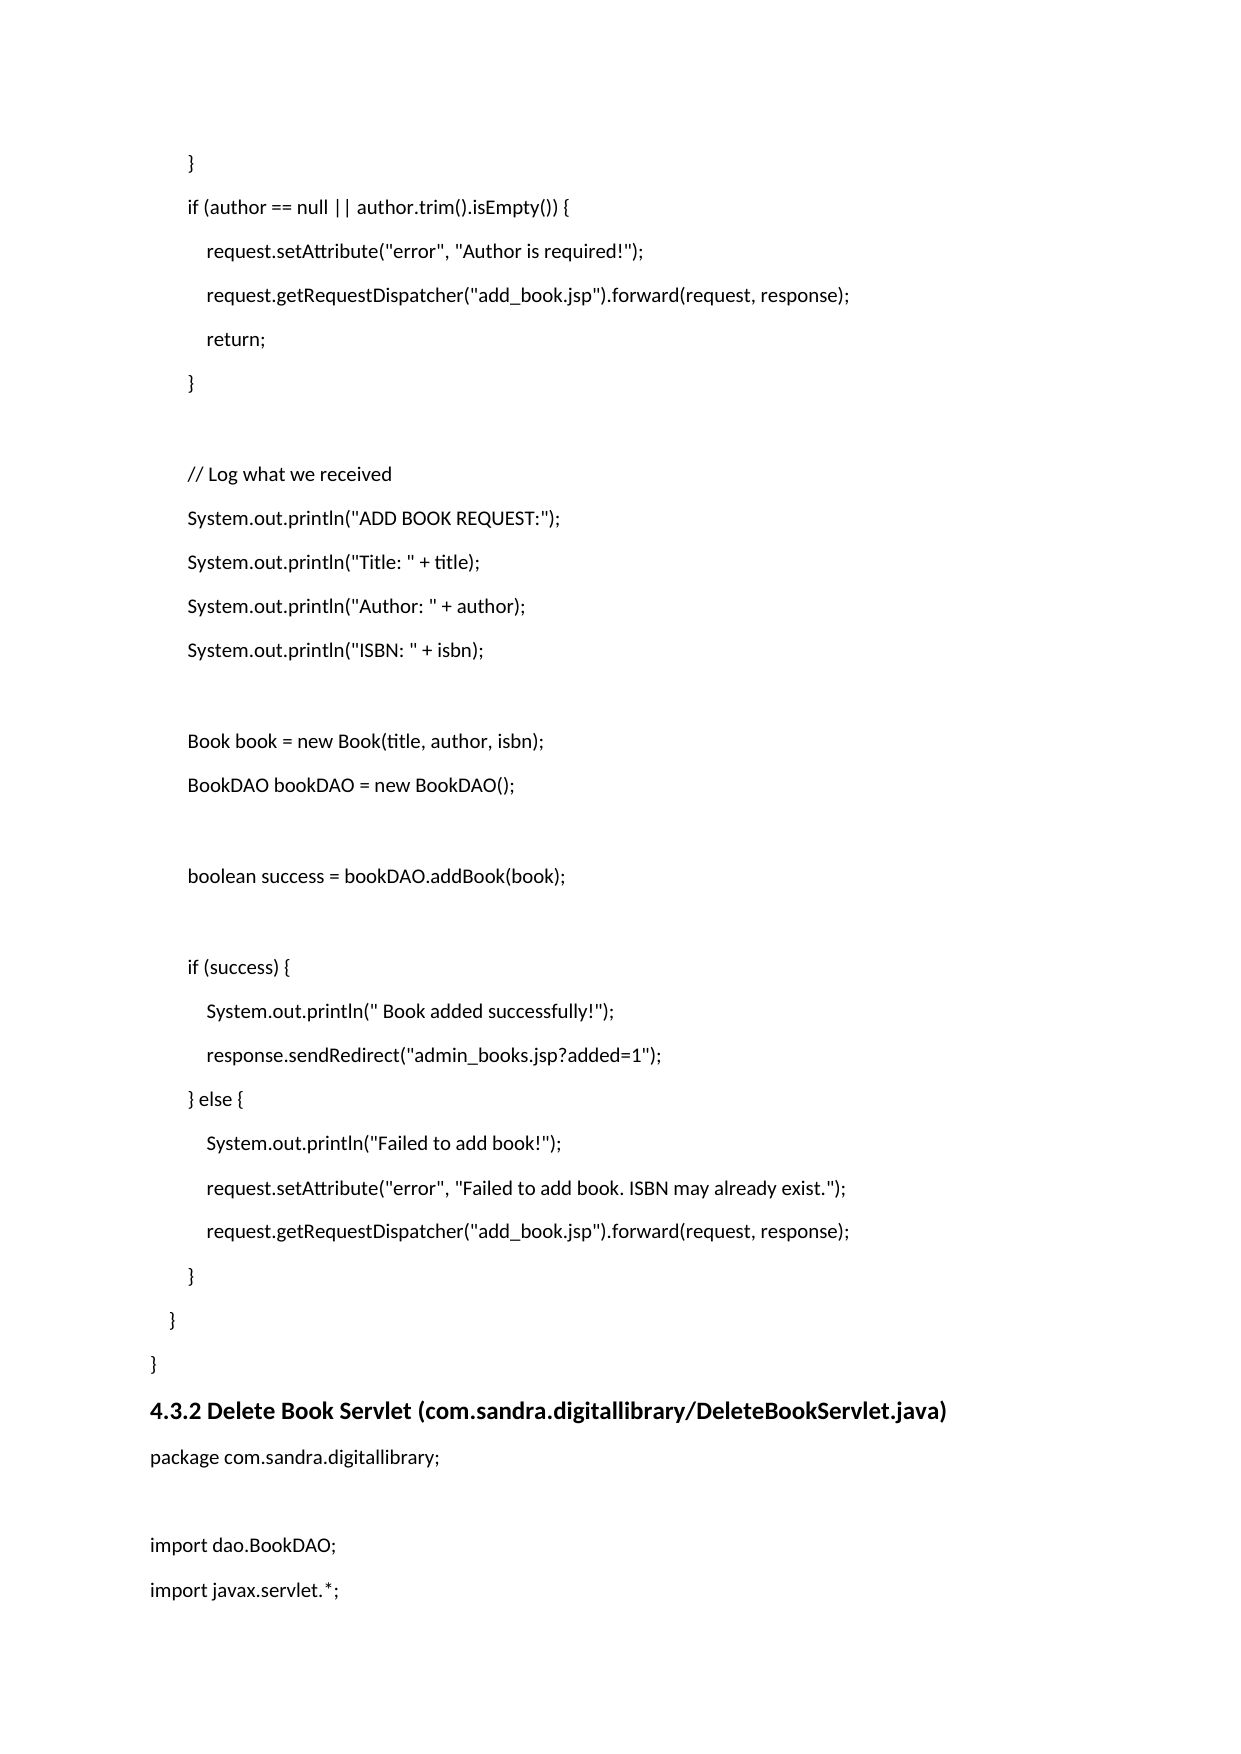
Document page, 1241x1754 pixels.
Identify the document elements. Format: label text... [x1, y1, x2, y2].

text } [150, 1351, 1090, 1376]
text return; [150, 326, 1090, 352]
text } [150, 1307, 1090, 1332]
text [150, 282, 1090, 308]
text BookDAO bookDAO = new BookDAO(); [150, 772, 1090, 798]
text System.out.println("Failed to add book!"); [150, 1131, 1090, 1156]
text } [150, 370, 1090, 396]
text } [150, 150, 1090, 175]
text request.setAttribute("error", "Author is required!"); [150, 238, 1090, 263]
text } else { [150, 1087, 1090, 1112]
text System.out.println("Title: " + title); [150, 549, 1090, 575]
text boolean success = bookDAO.addBook(book); [150, 863, 1090, 889]
text // Log what we received [150, 461, 1090, 487]
text if (success) { [150, 954, 1090, 980]
text package com.sandra.digitallibrary; [150, 1444, 1090, 1470]
text } [150, 1263, 1090, 1288]
text import dao.BookDAO; [150, 1533, 1090, 1558]
text import javax.servlet.*; [150, 1577, 1090, 1602]
text response.sendRedirect("admin_books.jsp?added=1"); [150, 1042, 1090, 1068]
text Book book = new Book(title, author, isbn); [150, 728, 1090, 754]
text System.out.println("ADD BOOK REQUEST:"); [150, 505, 1090, 531]
text if (author == null || author.trim().isEmpty()) { [150, 194, 1090, 219]
text request.getRequestDispatcher("add_book.jsp").forward(request, response); [150, 1219, 1090, 1244]
text System.out.println("Author: " + author); [150, 593, 1090, 619]
text System.out.println(" Book added successfully!"); [150, 998, 1090, 1024]
text request.setAttribute("error", "Failed to add book. ISBN may already exist."); [150, 1175, 1090, 1200]
text 4.3.2 Delete Book Servlet (com.sandra.digitallibrary/DeleteBookServlet.java) [150, 1395, 1090, 1426]
text System.out.println("ISBN: " + isbn); [150, 637, 1090, 663]
